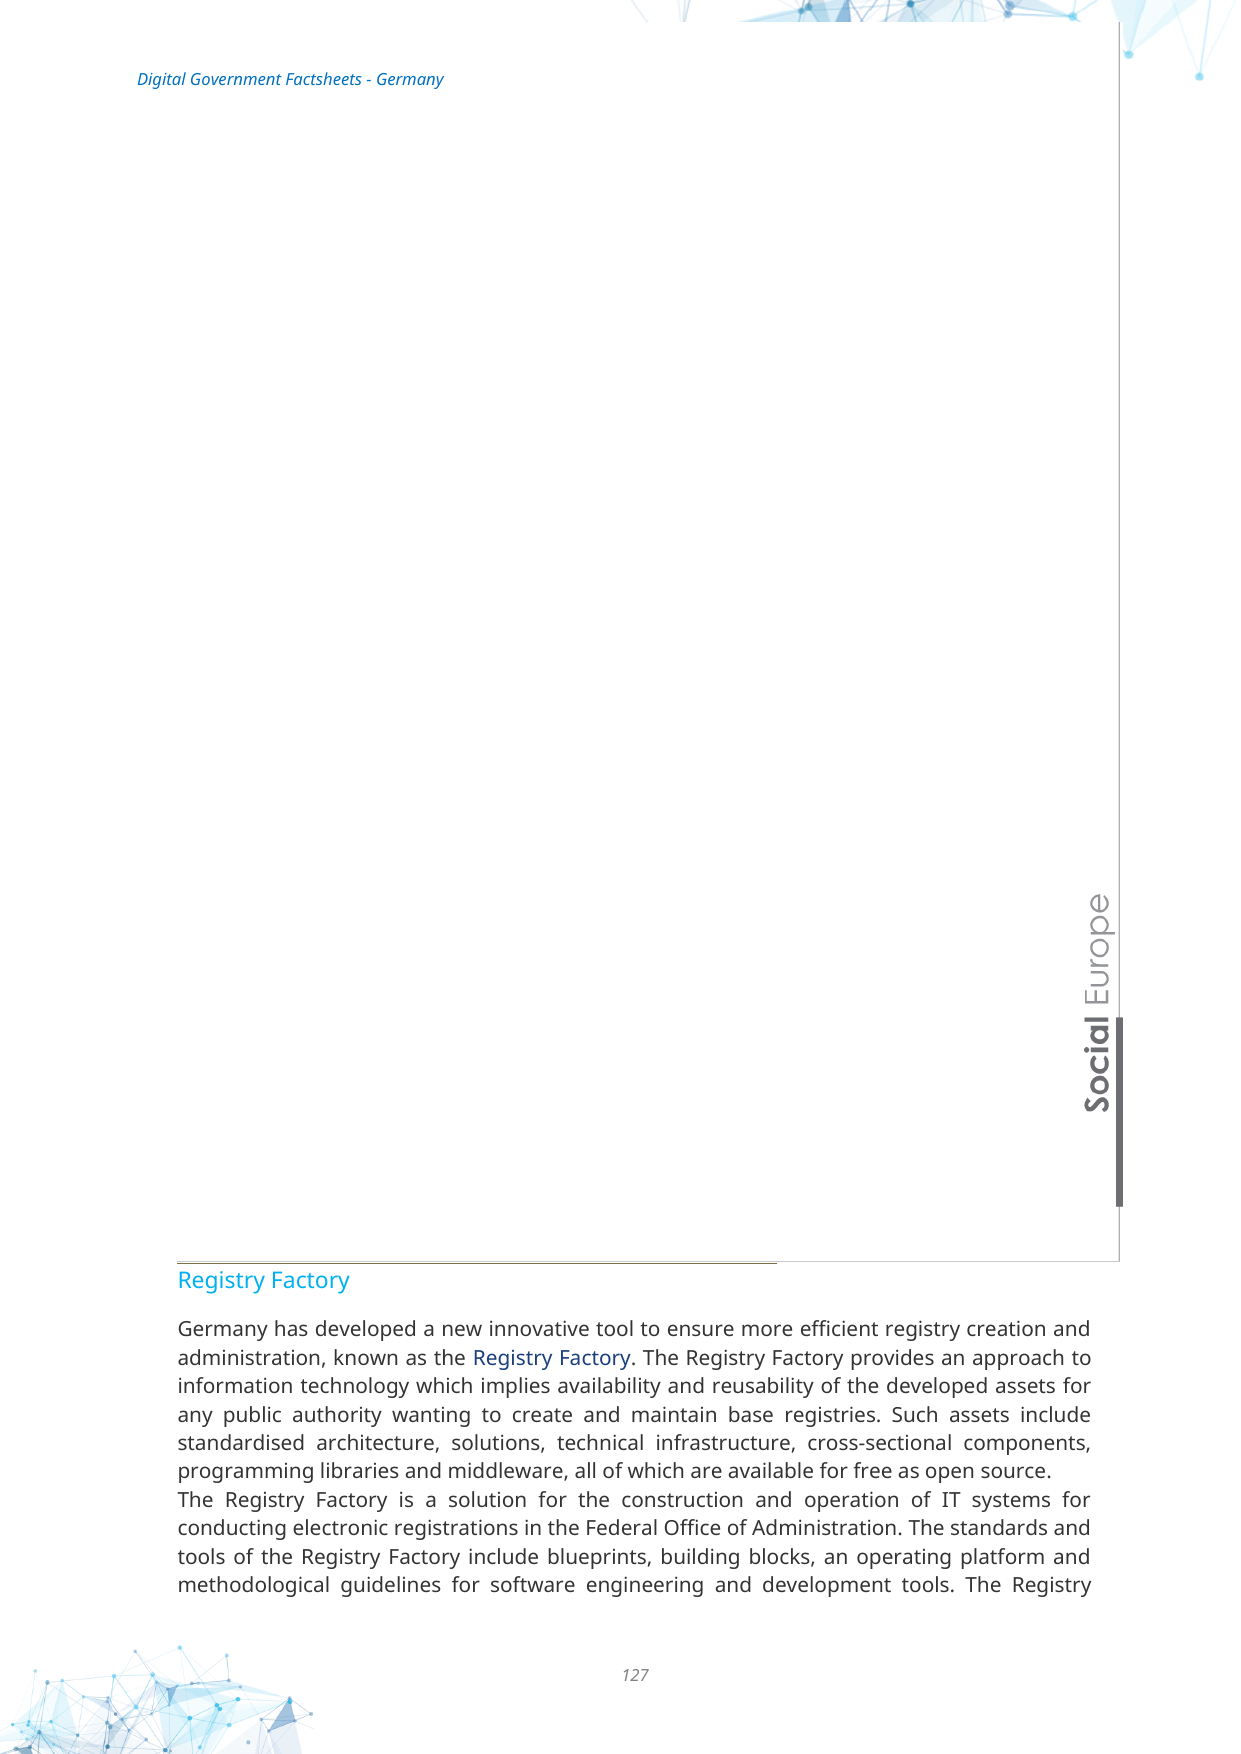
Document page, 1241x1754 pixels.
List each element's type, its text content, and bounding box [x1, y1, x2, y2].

picture [177, 22, 1123, 1262]
text The Registry Factory is a solution for the construction and operation of IT systems for conducting electronic registrations in the Federal Office of Administration. The standards and tools of the Registry Factory include blueprints, building blocks, an operating platform and methodological guidelines for software engineering and development tools. The Registry Factory is designed to support custom software development. Business Information Systems, in general, can be built using the technical foundations. To build registries, the Registry Factory provides additional registry-specific blueprints and building blocks. All parts can be used either in combination or separately. [177, 1485, 1092, 1599]
text Germany has developed a new innovative tool to ensure more efficient registry creation and administration, known as the Registry Factory. The Registry Factory provides an approach to information technology which implies availability and reusability of the developed assets for any public authority wanting to create and maintain base registries. Such assets include standardised architecture, solutions, technical infrastructure, cross-sectional components, programming libraries and middleware, all of which are available for free as open source. [177, 1314, 1092, 1485]
subtitle Registry Factory [177, 1264, 1092, 1296]
